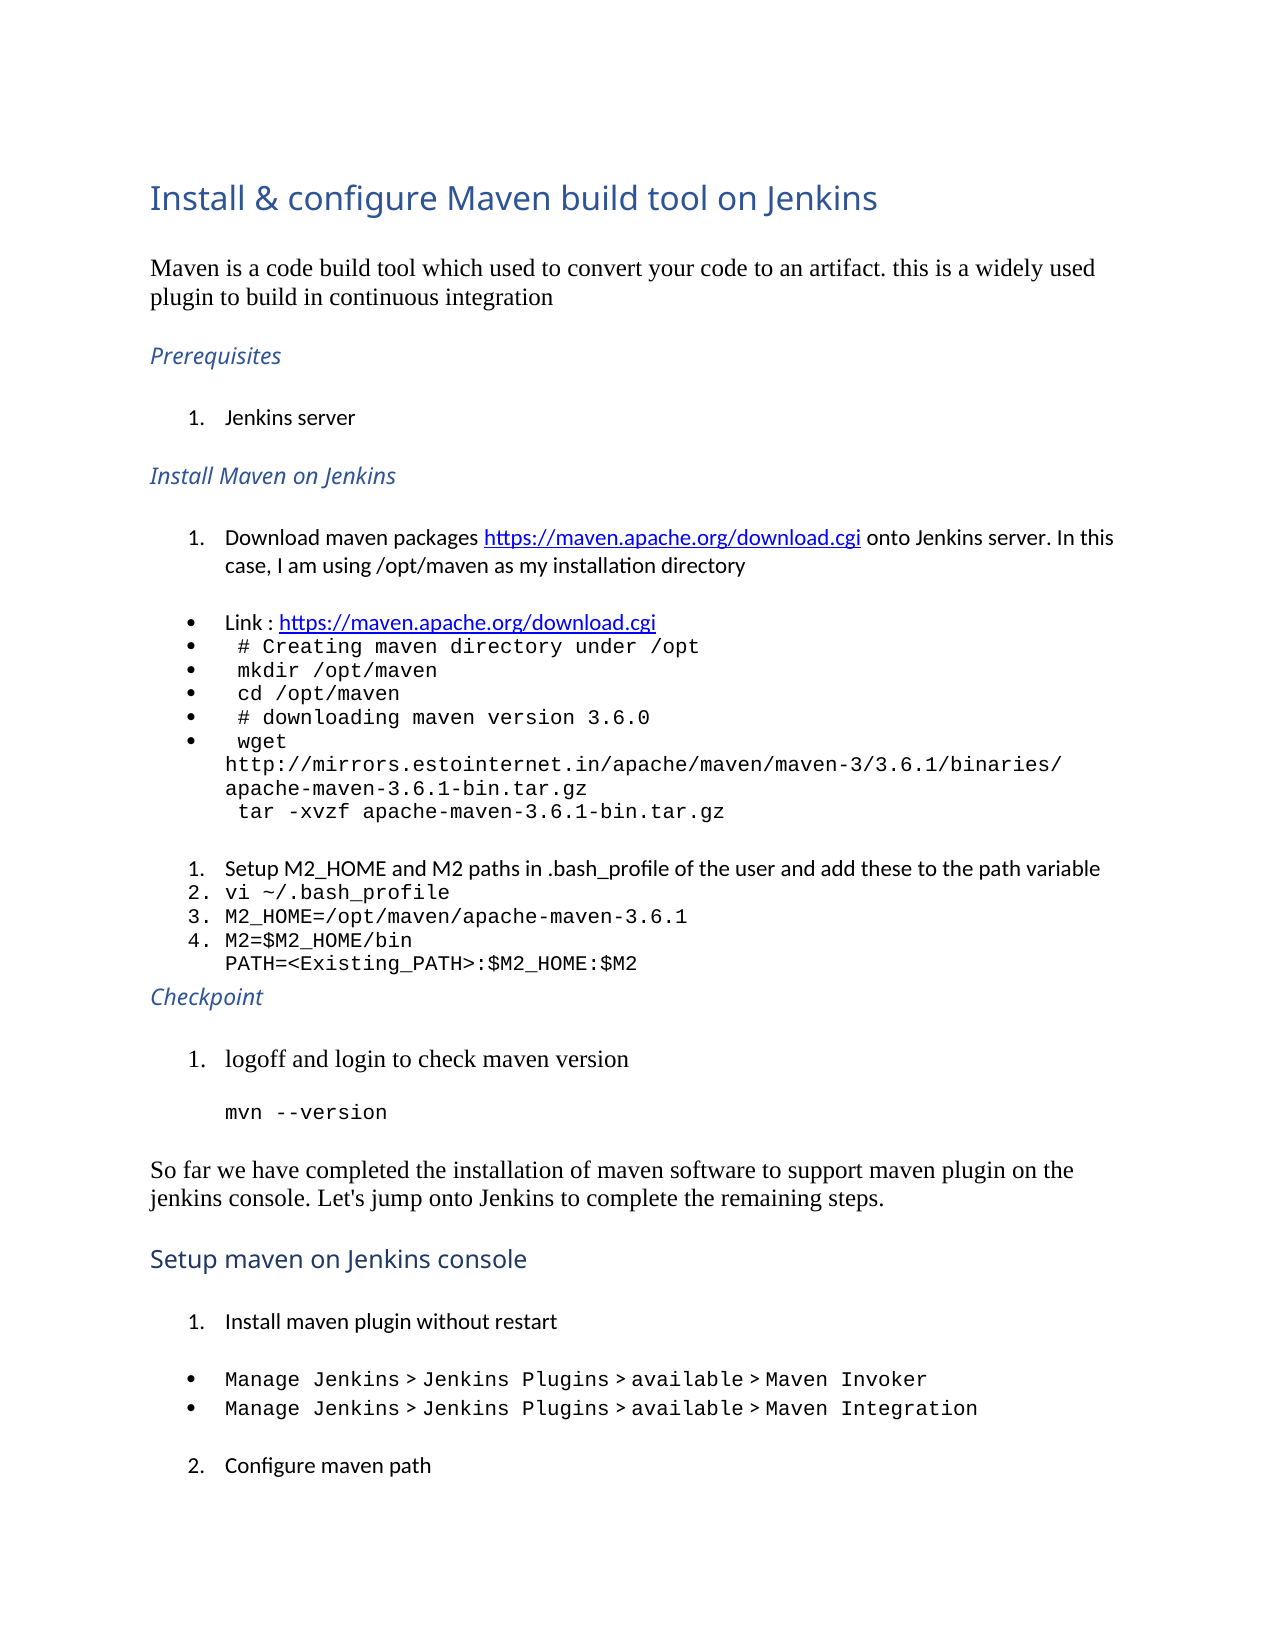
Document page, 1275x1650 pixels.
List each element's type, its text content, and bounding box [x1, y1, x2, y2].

list cd /opt/maven [187, 683, 1125, 707]
list mkdir /opt/maven [187, 660, 1125, 683]
list Manage Jenkins > Jenkins Plugins > available > Maven Invoker [187, 1364, 1125, 1393]
text mvn --version [225, 1102, 1125, 1126]
list Jenkins server [187, 403, 1125, 431]
text Maven is a code build tool which used to convert your code to an artifact. this is a widely used plugin to build in continuous integration [150, 253, 1125, 311]
list Install maven plugin without restart [187, 1307, 1125, 1335]
subtitle Setup maven on Jenkins console [150, 1241, 1125, 1276]
list Download maven packages https://maven.apache.org/download.cgi onto Jenkins server. In this case, I am using /opt/maven as my installation directory [187, 523, 1125, 579]
list M2=$M2_HOME/bin [187, 930, 1125, 953]
list logoff and login to check maven version [187, 1044, 1125, 1073]
subtitle Install & configure Maven build tool on Jenkins [150, 175, 1125, 220]
list Link : https://maven.apache.org/download.cgi [187, 608, 1125, 636]
list Manage Jenkins > Jenkins Plugins > available > Maven Integration [187, 1393, 1125, 1422]
text So far we have completed the installation of maven software to support maven plugin on the jenkins console. Let's jump onto Jenkins to complete the remaining steps. [150, 1155, 1125, 1212]
list Configure maven path [187, 1451, 1125, 1479]
list # Creating maven directory under /opt [187, 636, 1125, 660]
list M2_HOME=/opt/maven/apache-maven-3.6.1 [187, 906, 1125, 930]
list Setup M2_HOME and M2 paths in .bash_profile of the user and add these to the path variable [187, 854, 1125, 882]
subtitle Prerequisites [150, 340, 1125, 371]
text tar -xvzf apache-maven-3.6.1-bin.tar.gz [225, 802, 1125, 825]
subtitle Install Maven on Jenkins [150, 460, 1125, 491]
text PATH=<Existing_PATH>:$M2_HOME:$M2 [225, 953, 1125, 977]
subtitle Checkpoint [150, 981, 1125, 1012]
list wget http://mirrors.estointernet.in/apache/maven/maven-3/3.6.1/binaries/apache-maven-3.6.1-bin.tar.gz [187, 731, 1125, 802]
list vi ~/.bash_profile [187, 882, 1125, 906]
list # downloading maven version 3.6.0 [187, 707, 1125, 731]
